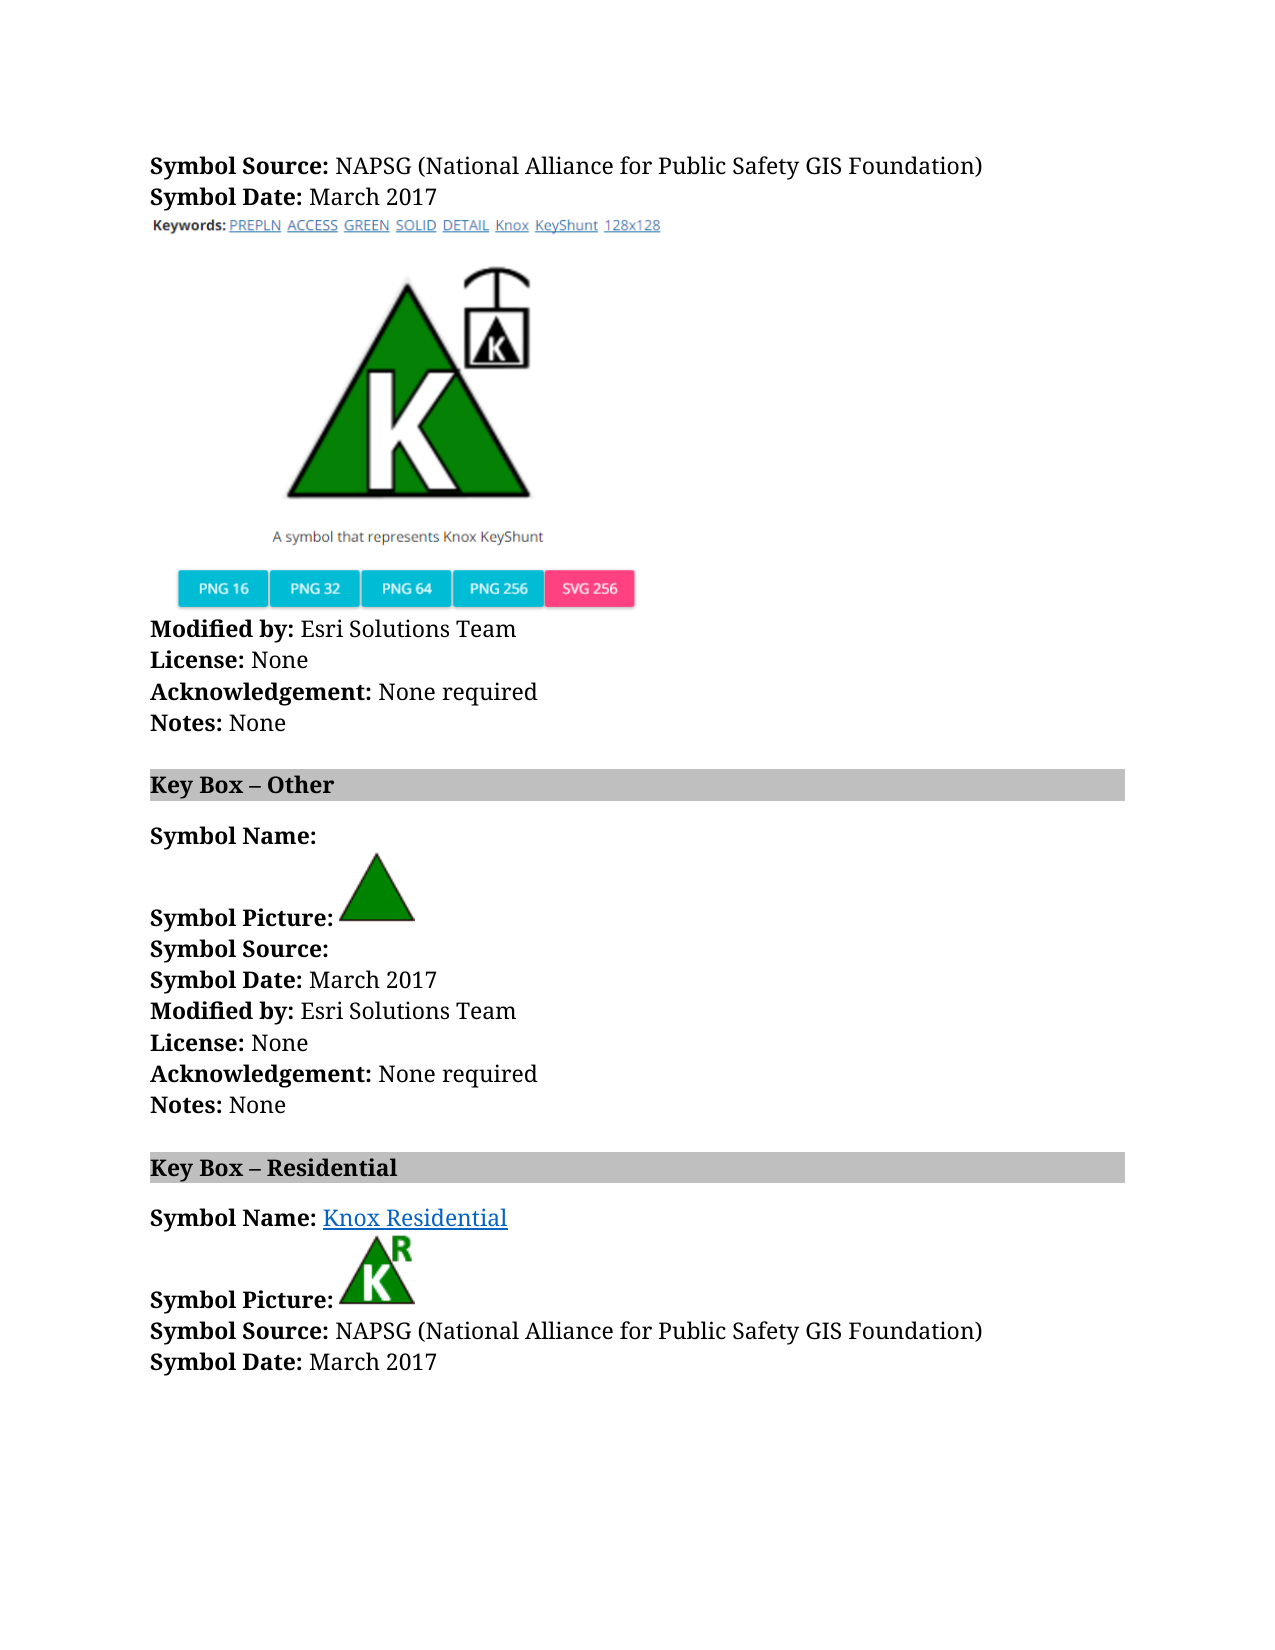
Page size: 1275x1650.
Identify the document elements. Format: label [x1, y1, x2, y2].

picture [339, 1233, 415, 1309]
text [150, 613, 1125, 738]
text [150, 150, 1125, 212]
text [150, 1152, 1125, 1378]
picture [150, 212, 668, 613]
picture [339, 850, 415, 926]
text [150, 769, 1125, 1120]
